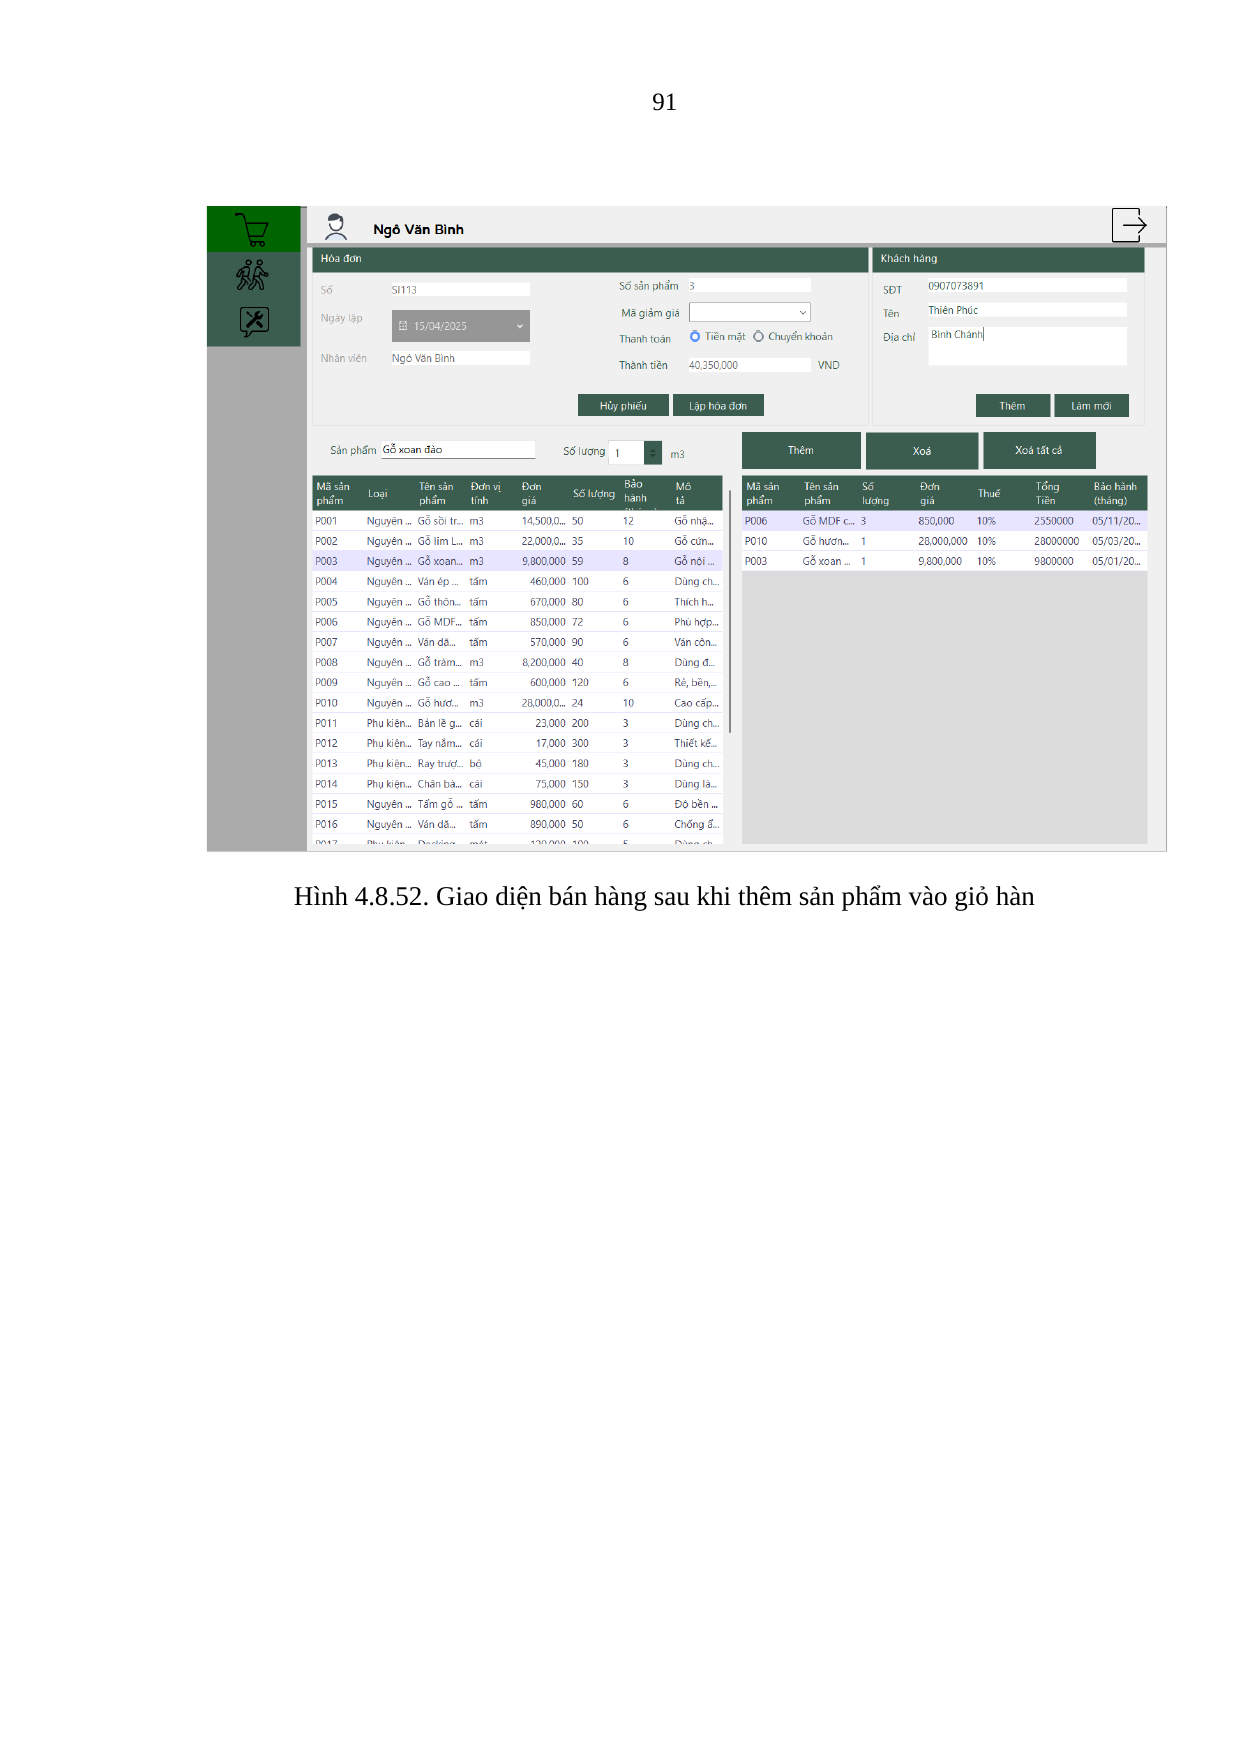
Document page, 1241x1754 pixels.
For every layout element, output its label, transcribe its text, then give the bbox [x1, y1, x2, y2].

picture [206, 206, 1168, 852]
